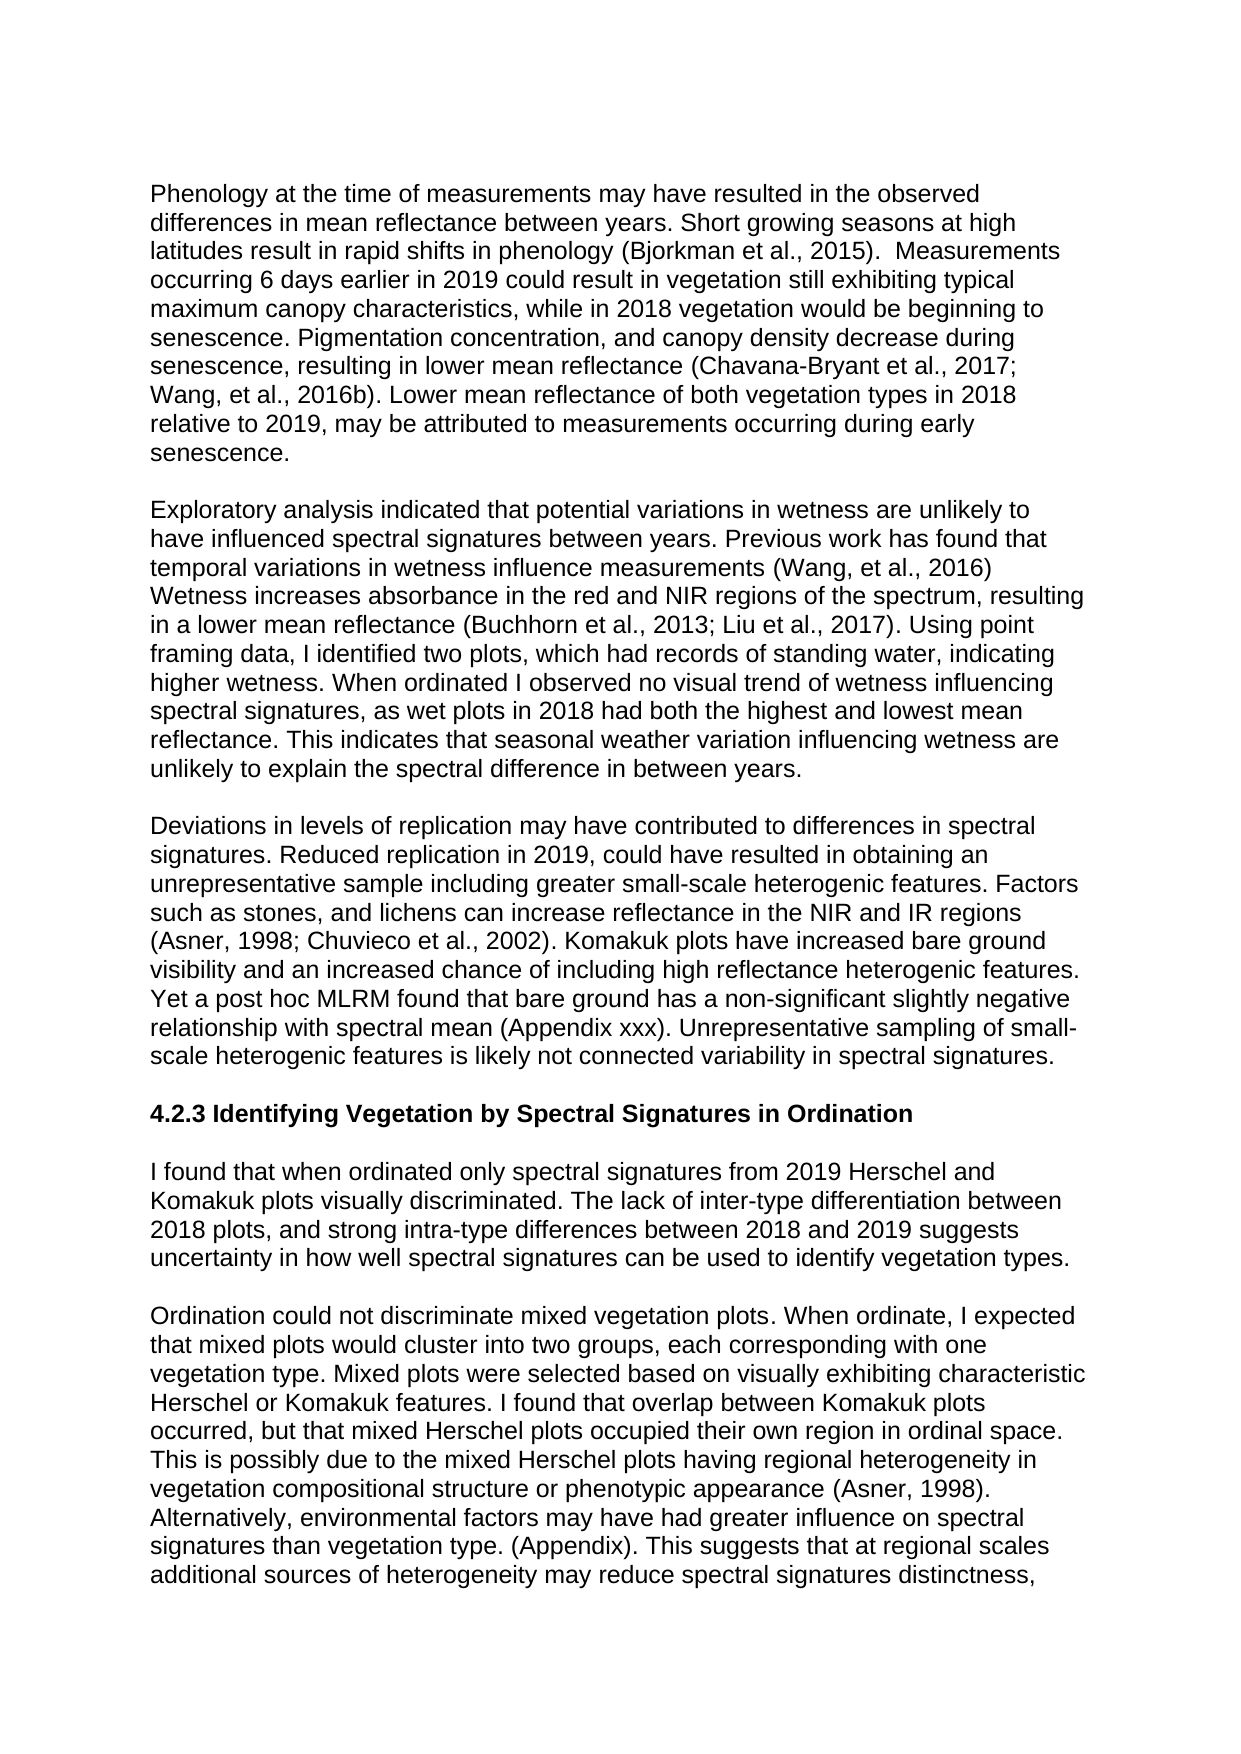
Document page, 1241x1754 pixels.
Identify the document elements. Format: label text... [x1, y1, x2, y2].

text 4.2.3 Identifying Vegetation by Spectral Signatures in Ordination [150, 1099, 1090, 1128]
text I found that when ordinated only spectral signatures from 2019 Herschel and Komakuk plots visually discriminated. The lack of inter-type differentiation between 2018 plots, and strong intra-type differences between 2018 and 2019 suggests uncertainty in how well spectral signatures can be used to identify vegetation types. [150, 1157, 1090, 1272]
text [150, 1301, 1090, 1589]
text Deviations in levels of replication may have contributed to differences in spectral signatures. Reduced replication in 2019, could have resulted in obtaining an unrepresentative sample including greater small-scale heterogenic features. Factors such as stones, and lichens can increase reflectance in the NIR and IR regions (Asner, 1998; Chuvieco et al., 2002). Komakuk plots have increased bare ground visibility and an increased chance of including high reflectance heterogenic features. Yet a post hoc MLRM found that bare ground has a non-significant slightly negative relationship with spectral mean (Appendix xxx). Unrepresentative sampling of small-scale heterogenic features is likely not connected variability in spectral signatures. [150, 811, 1090, 1070]
text Exploratory analysis indicated that potential variations in wetness are unlikely to have influenced spectral signatures between years. Previous work has found that temporal variations in wetness influence measurements (Wang, et al., 2016) Wetness increases absorbance in the red and NIR regions of the spectrum, resulting in a lower mean reflectance (Buchhorn et al., 2013; Liu et al., 2017). Using point framing data, I identified two plots, which had records of standing water, indicating higher wetness. When ordinated I observed no visual trend of wetness influencing spectral signatures, as wet plots in 2018 had both the highest and lowest mean reflectance. This indicates that seasonal weather variation influencing wetness are unlikely to explain the spectral difference in between years. [150, 495, 1090, 782]
text Phenology at the time of measurements may have resulted in the observed differences in mean reflectance between years. Short growing seasons at high latitudes result in rapid shifts in phenology (Bjorkman et al., 2015). Measurements occurring 6 days earlier in 2019 could result in vegetation still exhibiting typical maximum canopy characteristics, while in 2018 vegetation would be beginning to senescence. Pigmentation concentration, and canopy density decrease during senescence, resulting in lower mean reflectance (Chavana-Bryant et al., 2017; Wang, et al., 2016b). Lower mean reflectance of both vegetation types in 2018 relative to 2019, may be attributed to measurements occurring during early senescence. [150, 179, 1090, 466]
